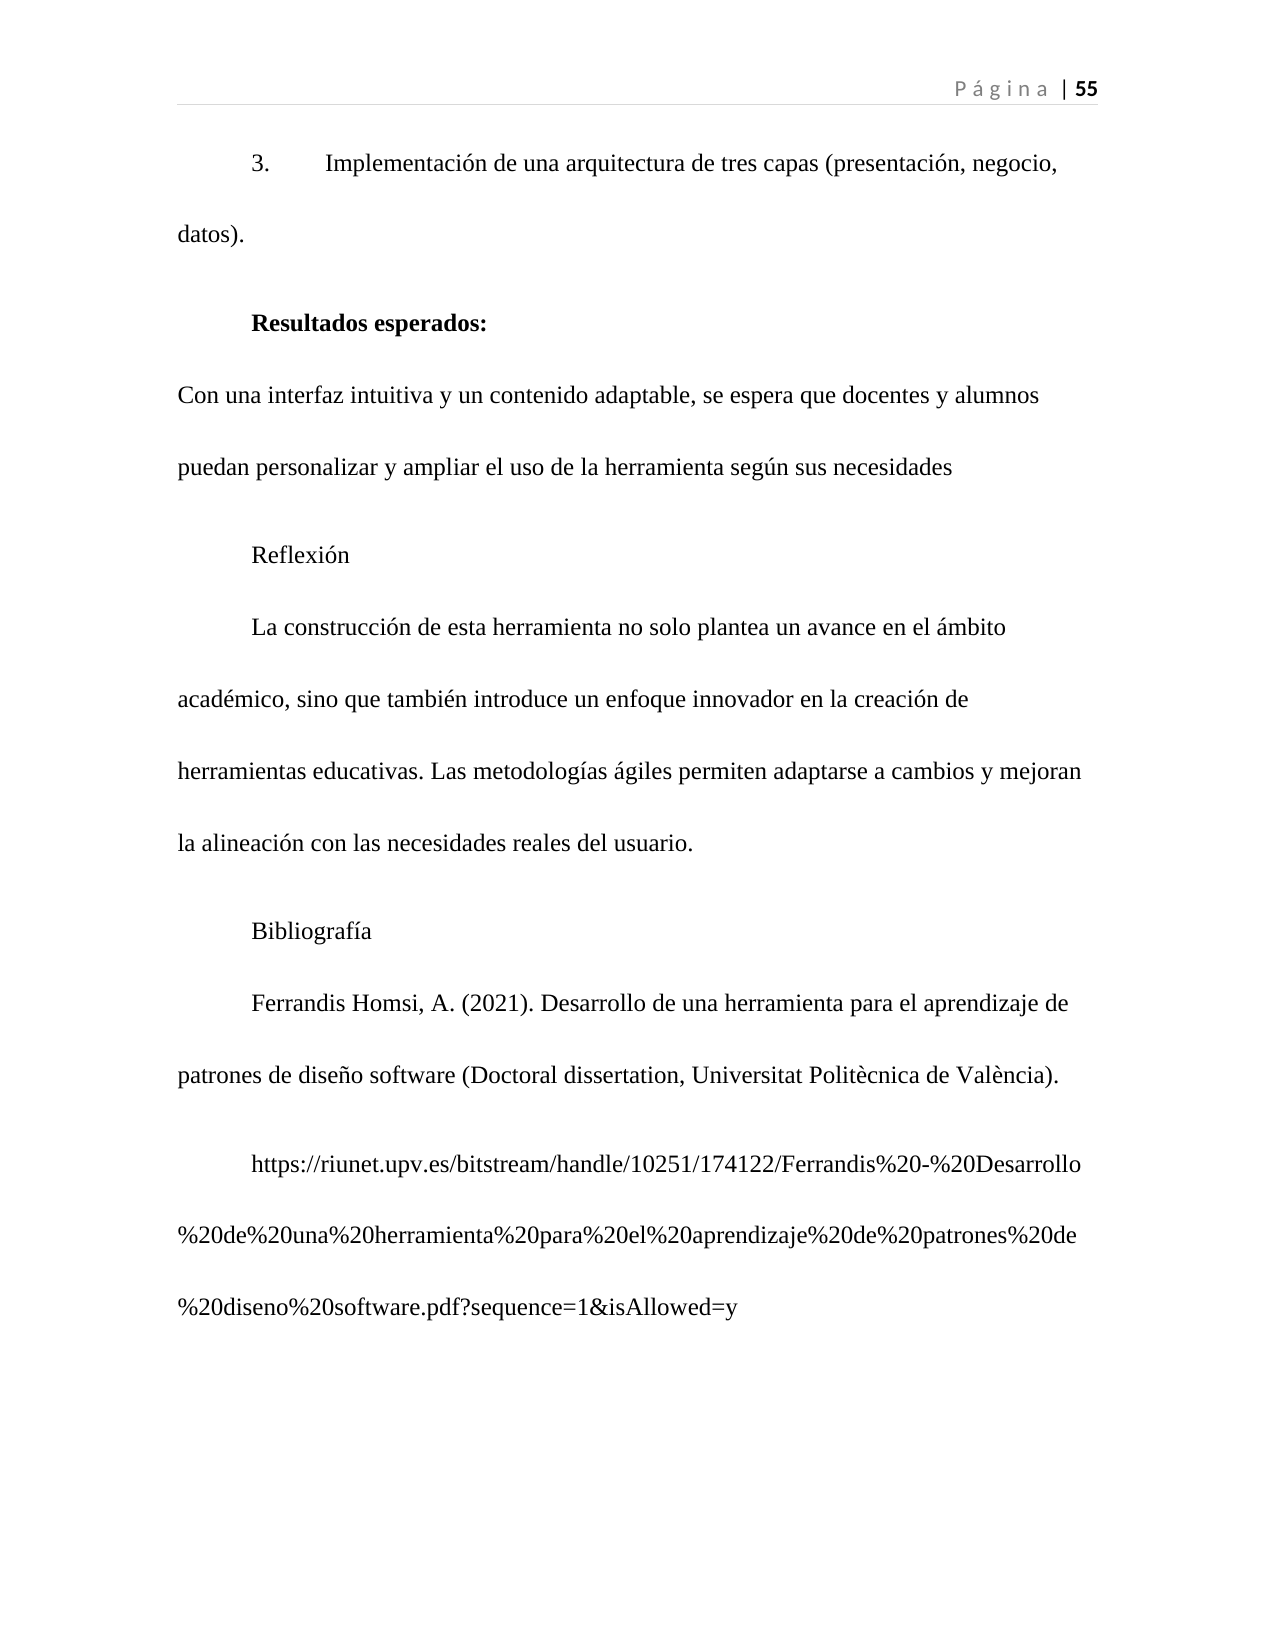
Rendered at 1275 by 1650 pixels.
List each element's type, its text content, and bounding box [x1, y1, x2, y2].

text Ferrandis Homsi, A. (2021). Desarrollo de una herramienta para el aprendizaje de patrones de diseño software (Doctoral dissertation, Universitat Politècnica de València). [177, 988, 1098, 1089]
subtitle Reflexión [177, 540, 1098, 569]
subtitle Bibliografía [177, 916, 1098, 945]
text https://riunet.upv.es/bitstream/handle/10251/174122/Ferrandis%20-%20Desarrollo%20de%20una%20herramienta%20para%20el%20aprendizaje%20de%20patrones%20de%20diseno%20software.pdf?sequence=1&isAllowed=y [177, 1149, 1098, 1321]
list Implementación de una arquitectura de tres capas (presentación, negocio, datos). [177, 148, 1098, 248]
text Resultados esperados: Con una interfaz intuitiva y un contenido adaptable, se espera que docentes y alumnos puedan personalizar y ampliar el uso de la herramienta según sus necesidades [177, 308, 1098, 481]
text La construcción de esta herramienta no solo plantea un avance en el ámbito académico, sino que también introduce un enfoque innovador en la creación de herramientas educativas. Las metodologías ágiles permiten adaptarse a cambios y mejoran la alineación con las necesidades reales del usuario. [177, 612, 1098, 857]
